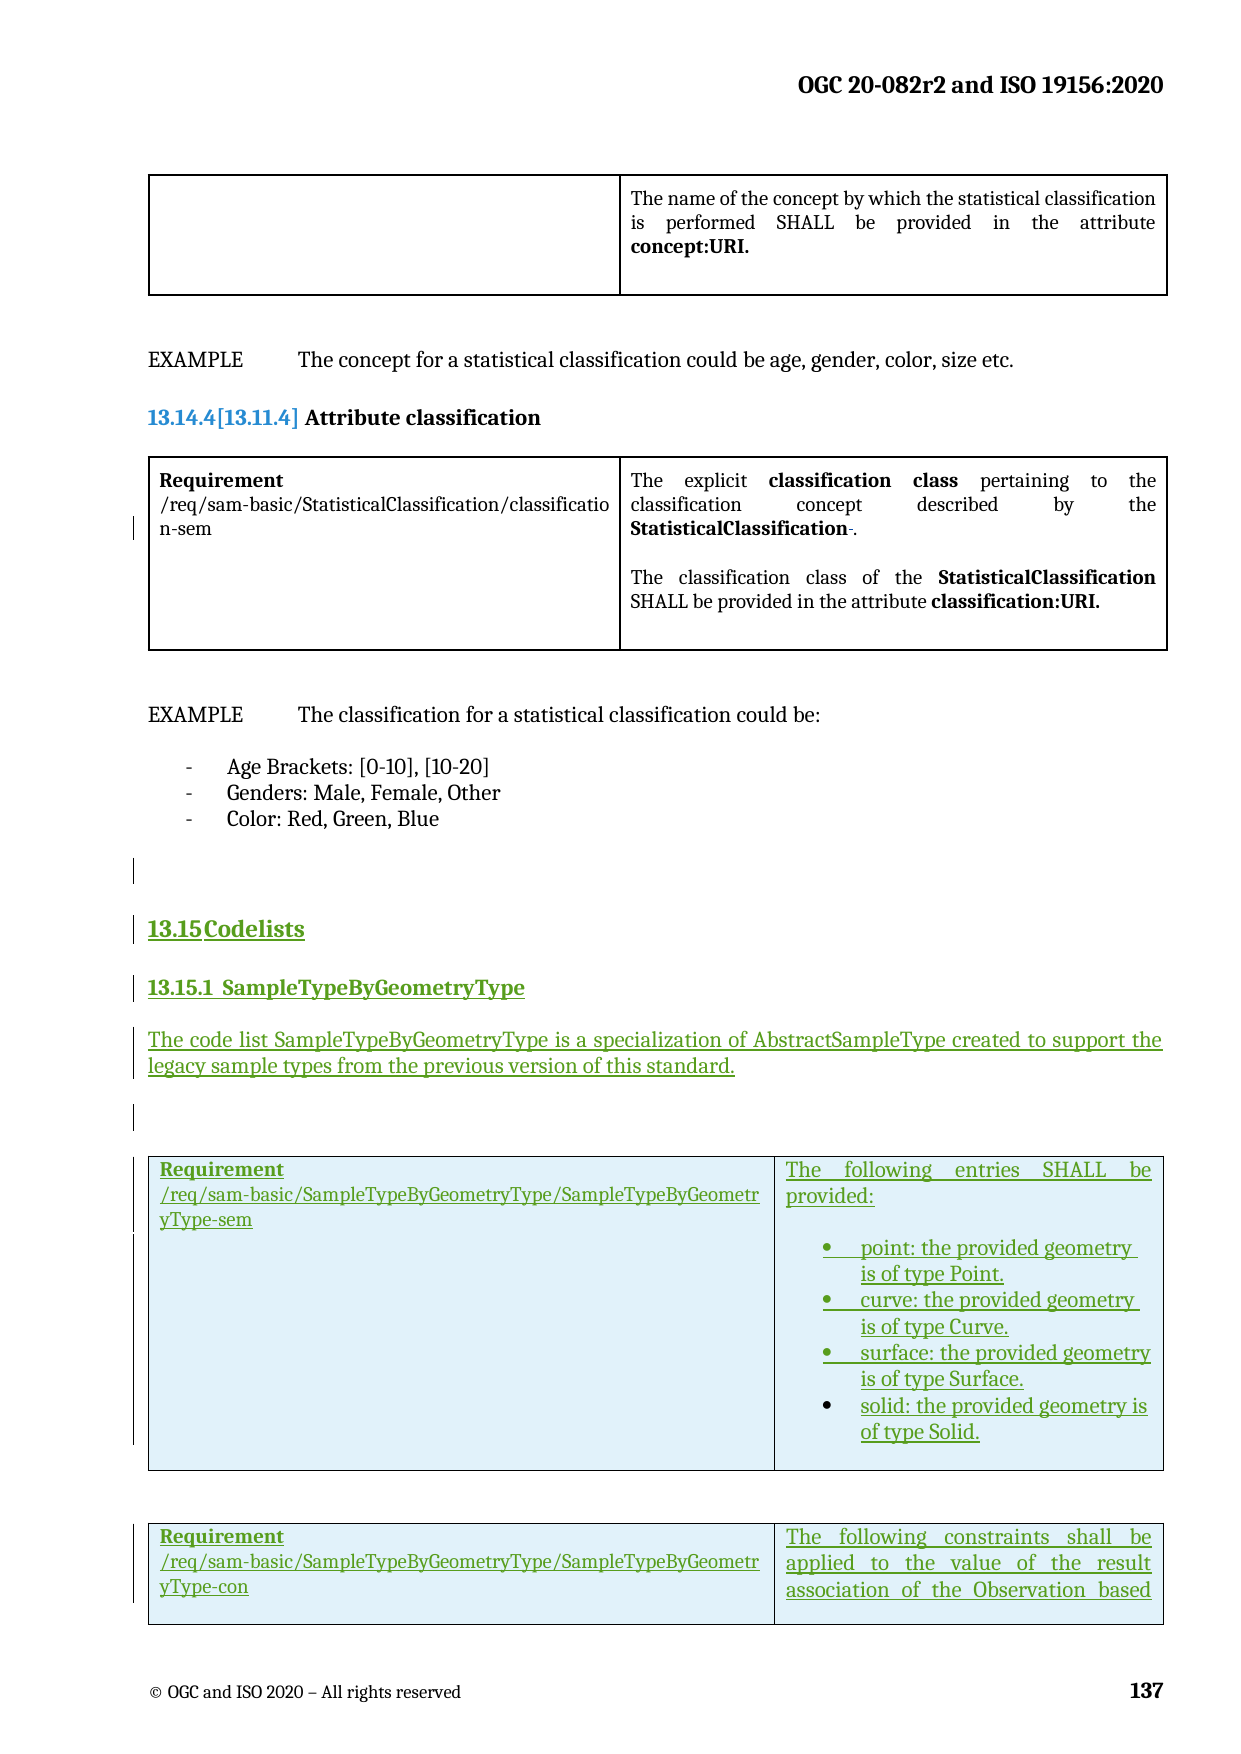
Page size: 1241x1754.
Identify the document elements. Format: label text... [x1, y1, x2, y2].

list Color: Red, Green, Blue [185, 806, 1163, 833]
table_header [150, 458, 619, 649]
text EXAMPLE The classification for a statistical classification could be: [148, 702, 1163, 728]
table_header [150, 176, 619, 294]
list Genders: Male, Female, Other [185, 780, 1163, 806]
list Age Brackets: [0-10], [10-20] [185, 753, 1163, 780]
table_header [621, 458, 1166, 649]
subtitle Attribute classification [148, 405, 1163, 431]
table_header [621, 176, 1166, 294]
text EXAMPLE The concept for a statistical classification could be age, gender, color, size etc. [148, 347, 1163, 373]
